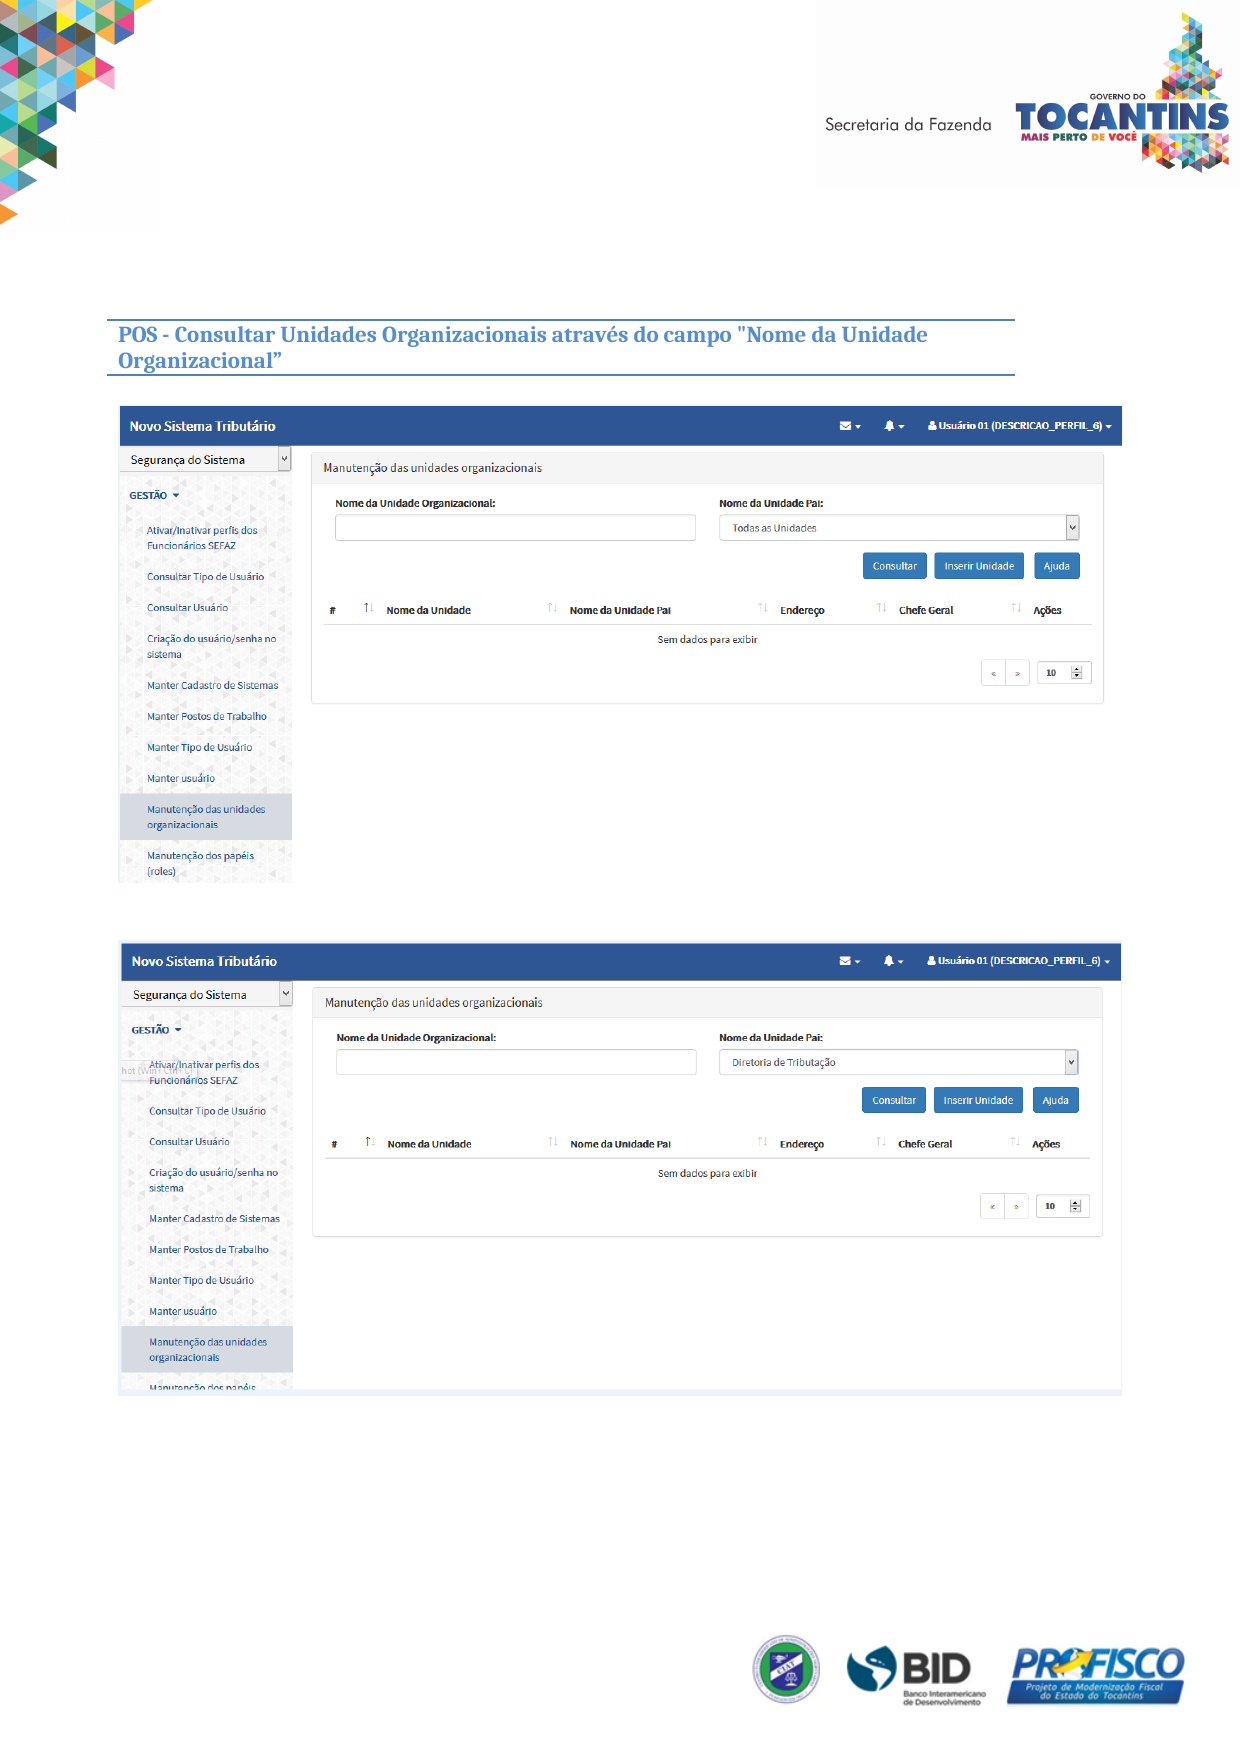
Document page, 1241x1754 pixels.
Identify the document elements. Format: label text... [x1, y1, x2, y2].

picture [814, 0, 1241, 189]
picture [118, 405, 1123, 883]
picture [0, 0, 161, 232]
table_header POS - Consultar Unidades Organizacionais através do campo "Nome da Unidade Organizacional” [107, 321, 1015, 374]
picture [118, 940, 1123, 1396]
picture [750, 1633, 1191, 1708]
